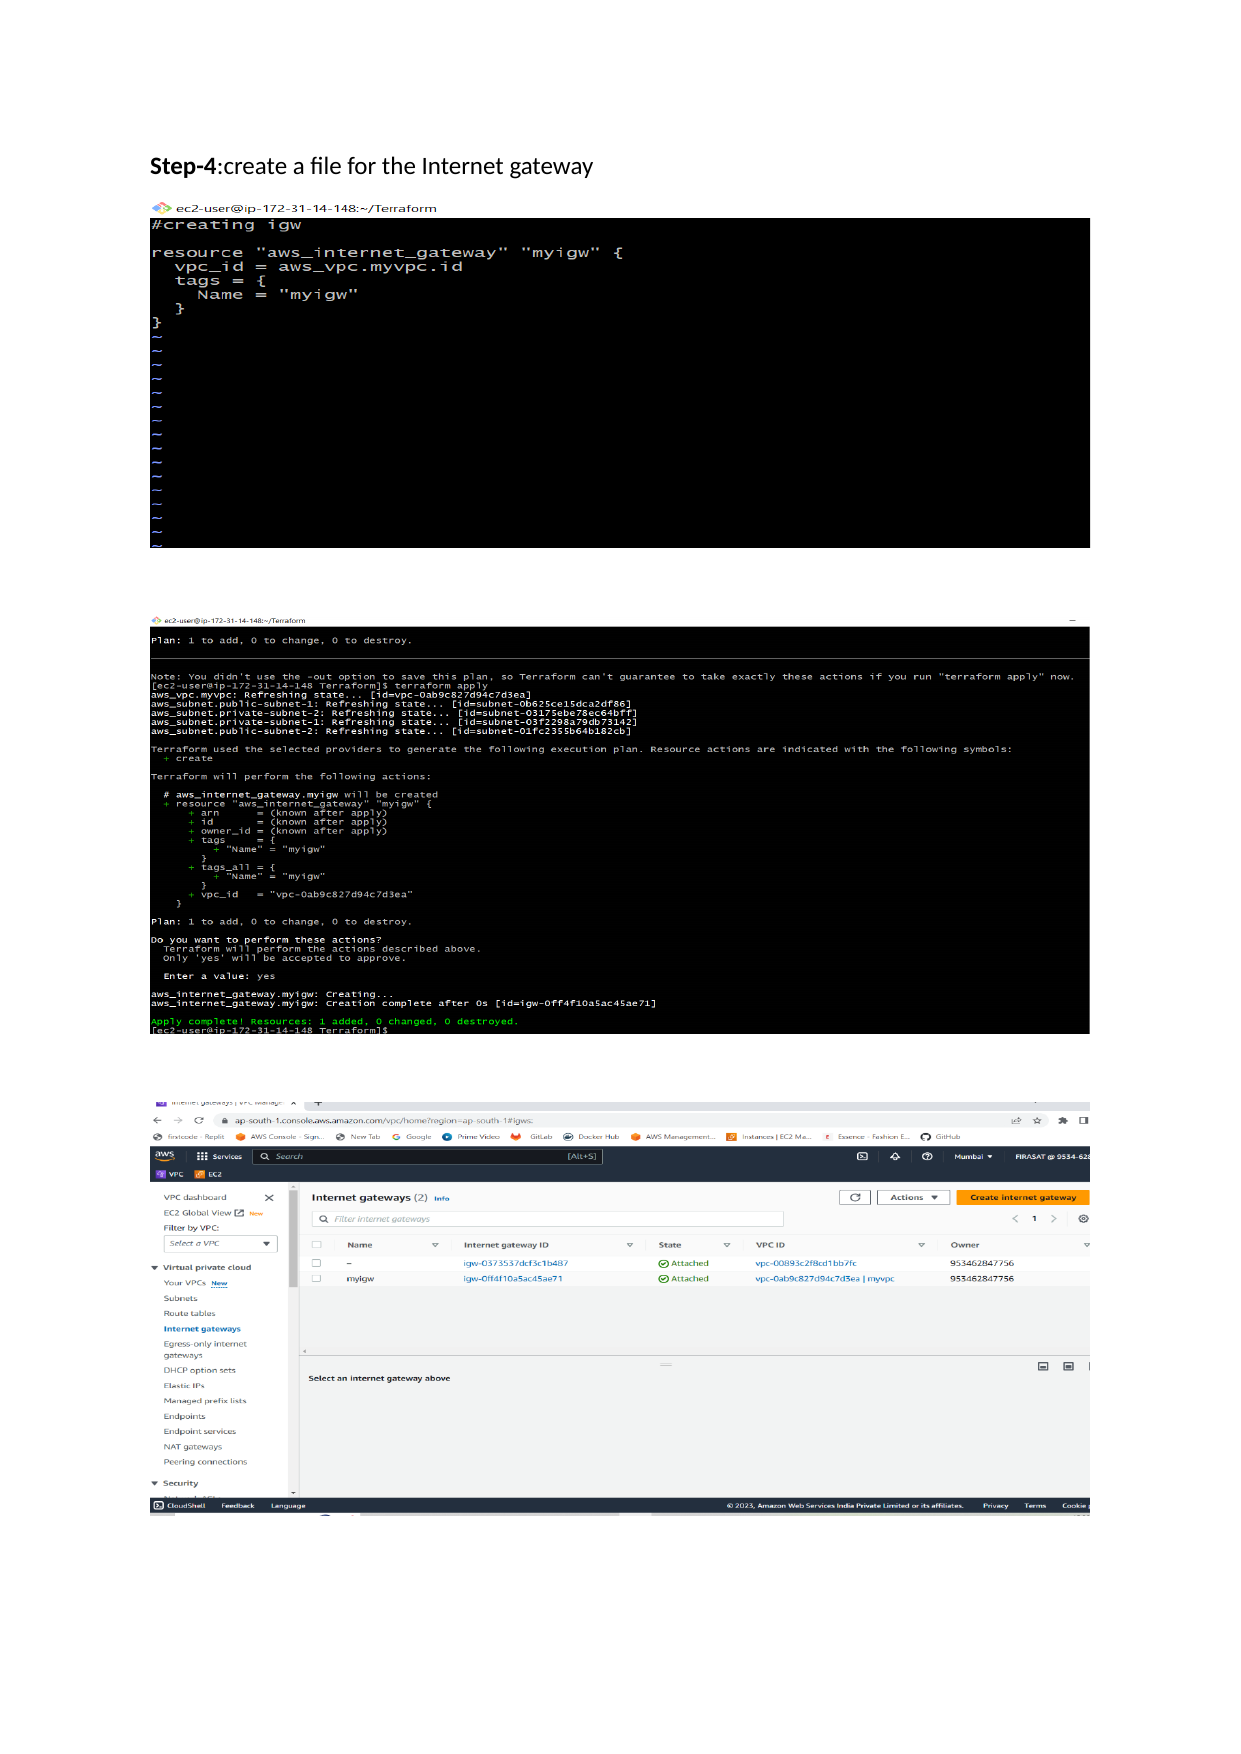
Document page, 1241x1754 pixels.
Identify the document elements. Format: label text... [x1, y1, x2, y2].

text Step-4:create a file for the Internet gateway [150, 150, 1090, 181]
picture [150, 199, 1091, 548]
picture [150, 1102, 1090, 1516]
picture [150, 615, 1090, 1034]
